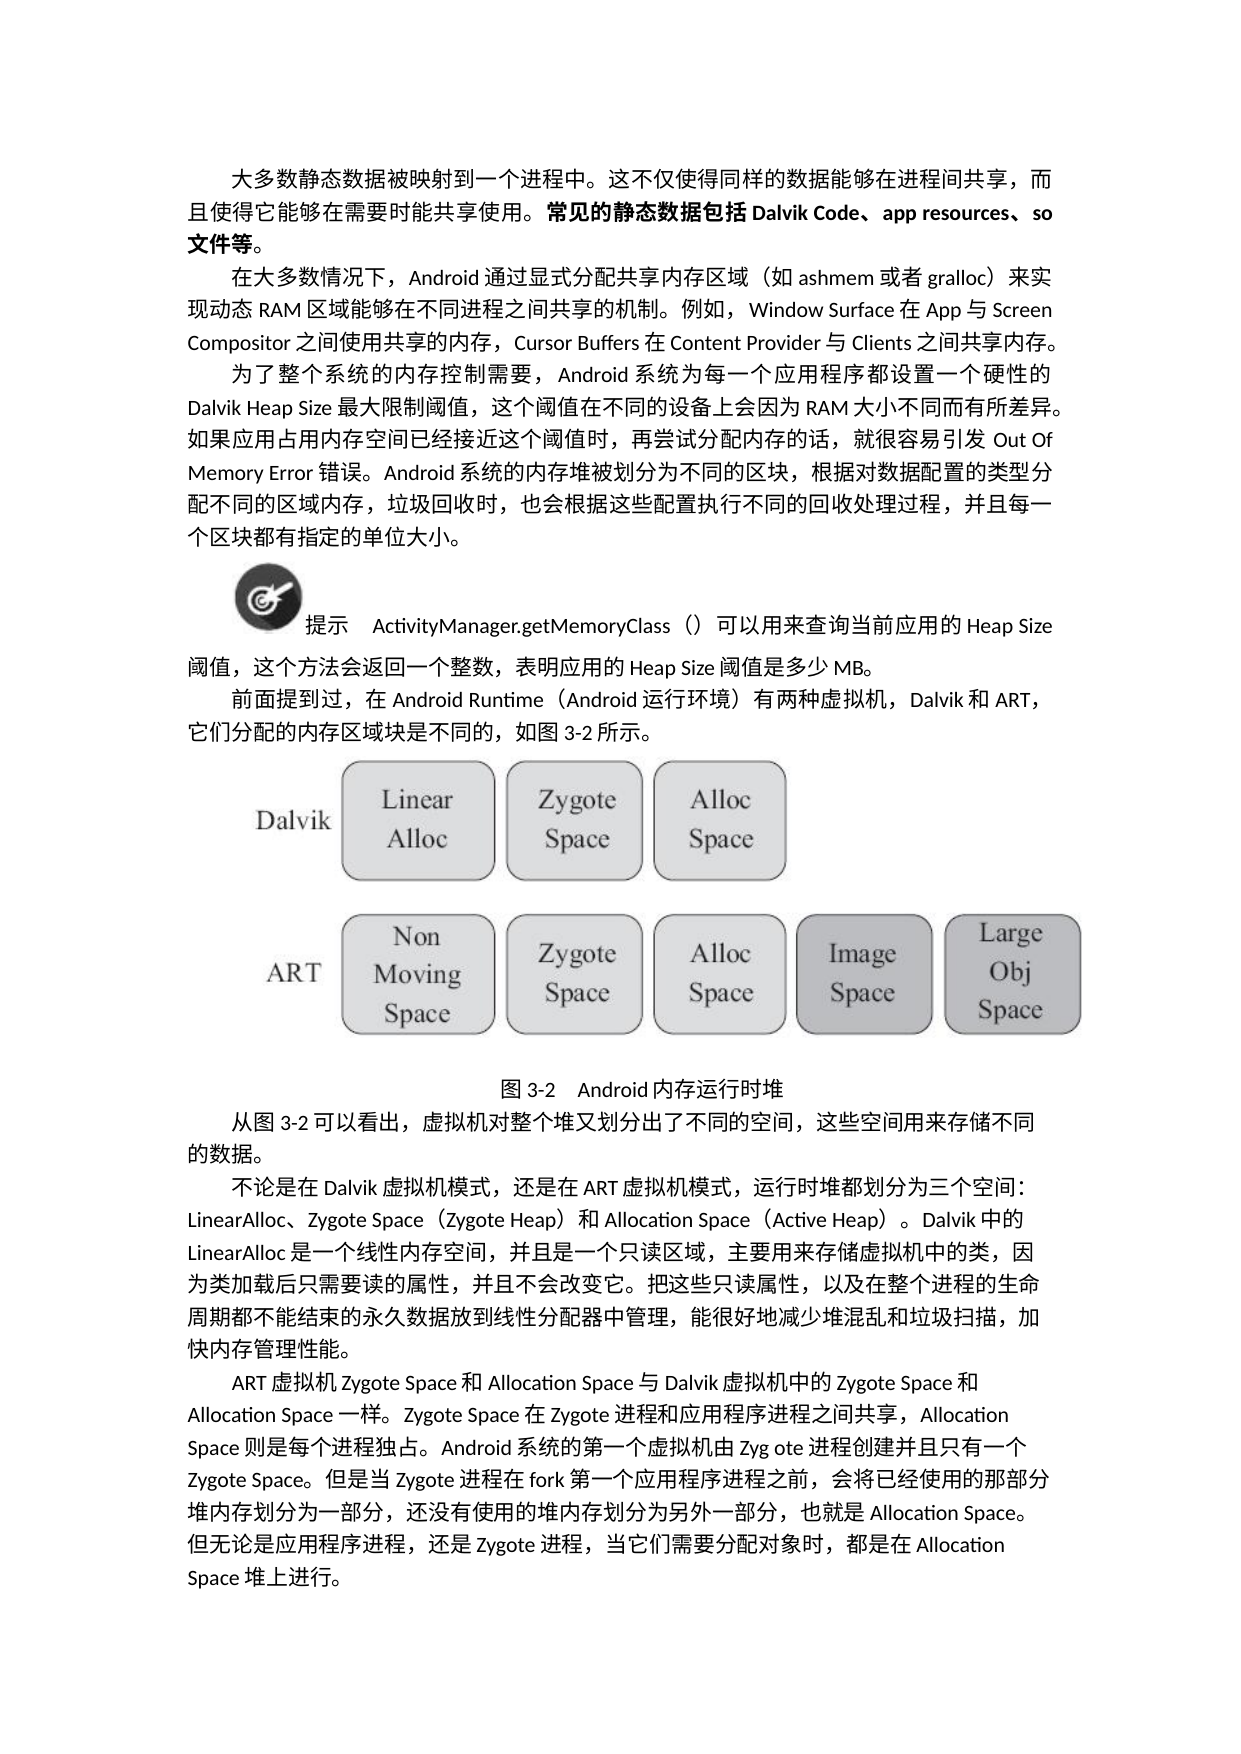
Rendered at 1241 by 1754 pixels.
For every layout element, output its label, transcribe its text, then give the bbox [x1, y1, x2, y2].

text 不论是在Dalvik虚拟机模式，还是在ART虚拟机模式，运行时堆都划分为三个空间：LinearAlloc、Zygote Space（Zygote Heap）和Allocation Space（Active Heap）。Dalvik中的LinearAlloc是一个线性内存空间，并且是一个只读区域，主要用来存储虚拟机中的类，因为类加载后只需要读的属性，并且不会改变它。把这些只读属性，以及在整个进程的生命周期都不能结束的永久数据放到线性分配器中管理，能很好地减少堆混乱和垃圾扫描，加快内存管理性能。 [187, 1169, 1053, 1364]
picture [231, 747, 1097, 1047]
picture [231, 561, 306, 634]
text 在大多数情况下，Android通过显式分配共享内存区域（如ashmem或者gralloc）来实现动态RAM区域能够在不同进程之间共享的机制。例如，Window Surface在App与Screen Compositor之间使用共享的内存，Cursor Buffers在Content Provider与Clients之间共享内存。 [187, 259, 1053, 357]
text ART虚拟机Zygote Space和Allocation Space与Dalvik虚拟机中的Zygote Space和Allocation Space一样。Zygote Space在Zygote进程和应用程序进程之间共享，Allocation Space则是每个进程独占。Android系统的第一个虚拟机由Zyg ote进程创建并且只有一个Zygote Space。但是当Zygote进程在fork第一个应用程序进程之前，会将已经使用的那部分堆内存划分为一部分，还没有使用的堆内存划分为另外一部分，也就是Allocation Space。但无论是应用程序进程，还是Zygote进程，当它们需要分配对象时，都是在Allocation Space堆上进行。 [187, 1364, 1053, 1592]
text 大多数静态数据被映射到一个进程中。这不仅使得同样的数据能够在进程间共享，而且使得它能够在需要时能共享使用。常见的静态数据包括Dalvik Code、app resources、so文件等。 [187, 162, 1053, 259]
text 为了整个系统的内存控制需要，Android系统为每一个应用程序都设置一个硬性的Dalvik Heap Size最大限制阈值，这个阈值在不同的设备上会因为RAM大小不同而有所差异。如果应用占用内存空间已经接近这个阈值时，再尝试分配内存的话，就很容易引发Out Of Memory Error错误。Android系统的内存堆被划分为不同的区块，根据对数据配置的类型分配不同的区域内存，垃圾回收时，也会根据这些配置执行不同的回收处理过程，并且每一个区块都有指定的单位大小。 [187, 357, 1053, 552]
text 图3-2 Android内存运行时堆 [187, 1072, 1053, 1104]
text 前面提到过，在Android Runtime（Android运行环境）有两种虚拟机，Dalvik和ART，它们分配的内存区域块是不同的，如图3-2所示。 [187, 682, 1053, 747]
text 提示 ActivityManager.getMemoryClass（）可以用来查询当前应用的Heap Size阈值，这个方法会返回一个整数，表明应用的Heap Size阈值是多少MB。 [187, 552, 1053, 682]
text 从图3-2可以看出，虚拟机对整个堆又划分出了不同的空间，这些空间用来存储不同的数据。 [187, 1104, 1053, 1169]
